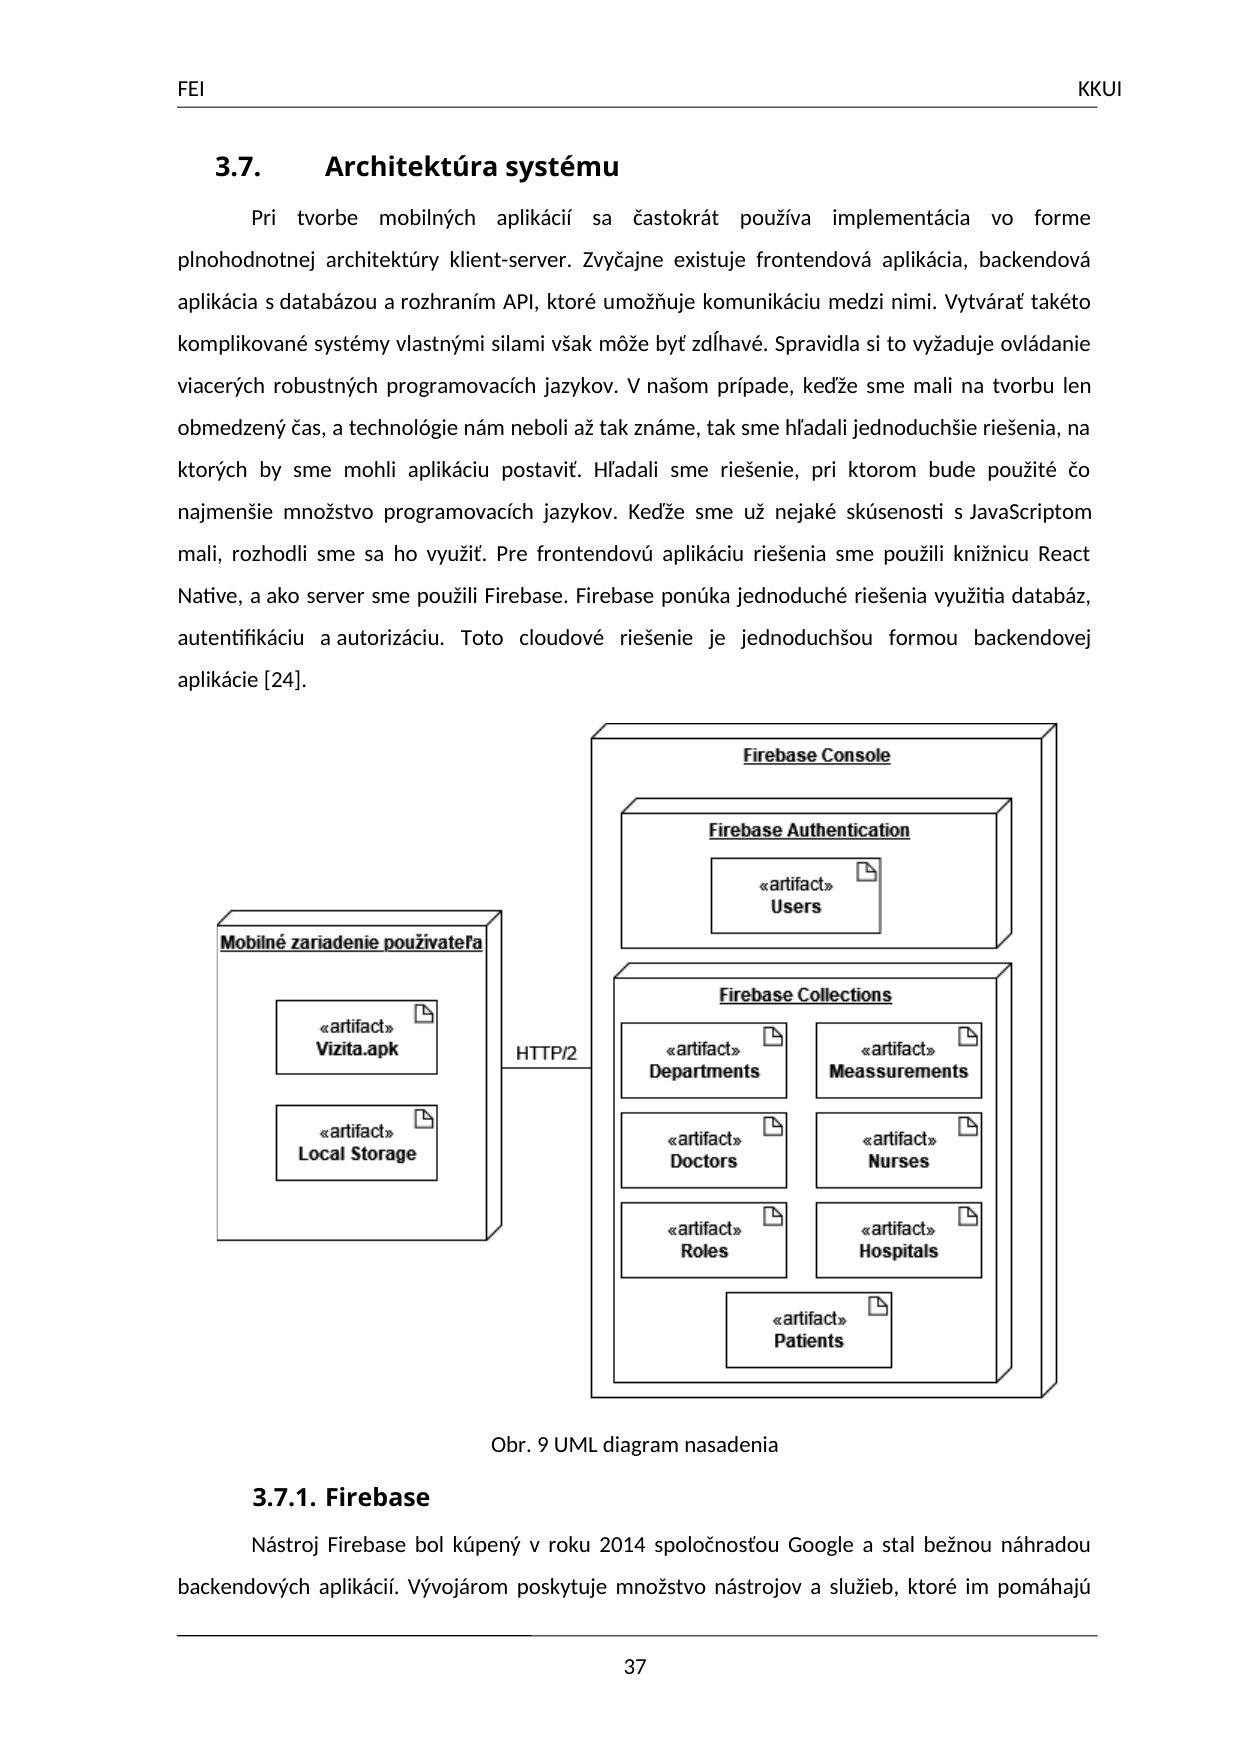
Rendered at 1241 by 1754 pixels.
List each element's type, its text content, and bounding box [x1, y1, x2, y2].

text Obr. 9 UML diagram nasadenia [177, 1430, 1092, 1458]
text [177, 1530, 1092, 1600]
text Architektúra systému [215, 148, 1092, 184]
picture [216, 723, 1059, 1400]
text Firebase [252, 1479, 1092, 1513]
text Pri tvorbe mobilných aplikácií sa častokrát používa implementácia vo forme plnohodnotnej architektúry klient-server. Zvyčajne existuje frontendová aplikácia, backendová aplikácia s databázou a rozhraním API, ktoré umožňuje komunikáciu medzi nimi. Vytvárať takéto komplikované systémy vlastnými silami však môže byť zdĺhavé. Spravidla si to vyžaduje ovládanie viacerých robustných programovacích jazykov. V našom prípade, keďže sme mali na tvorbu len obmedzený čas, a technológie nám neboli až tak známe, tak sme hľadali jednoduchšie riešenia, na ktorých by sme mohli aplikáciu postaviť. Hľadali sme riešenie, pri ktorom bude použité čo najmenšie množstvo programovacích jazykov. Keďže sme už nejaké skúsenosti s JavaScriptom mali, rozhodli sme sa ho využiť. Pre frontendovú aplikáciu riešenia sme použili knižnicu React Native, a ako server sme použili Firebase. Firebase ponúka jednoduché riešenia využitia databáz, autentifikáciu a autorizáciu. Toto cloudové riešenie je jednoduchšou formou backendovej aplikácie [24]. [177, 203, 1092, 693]
